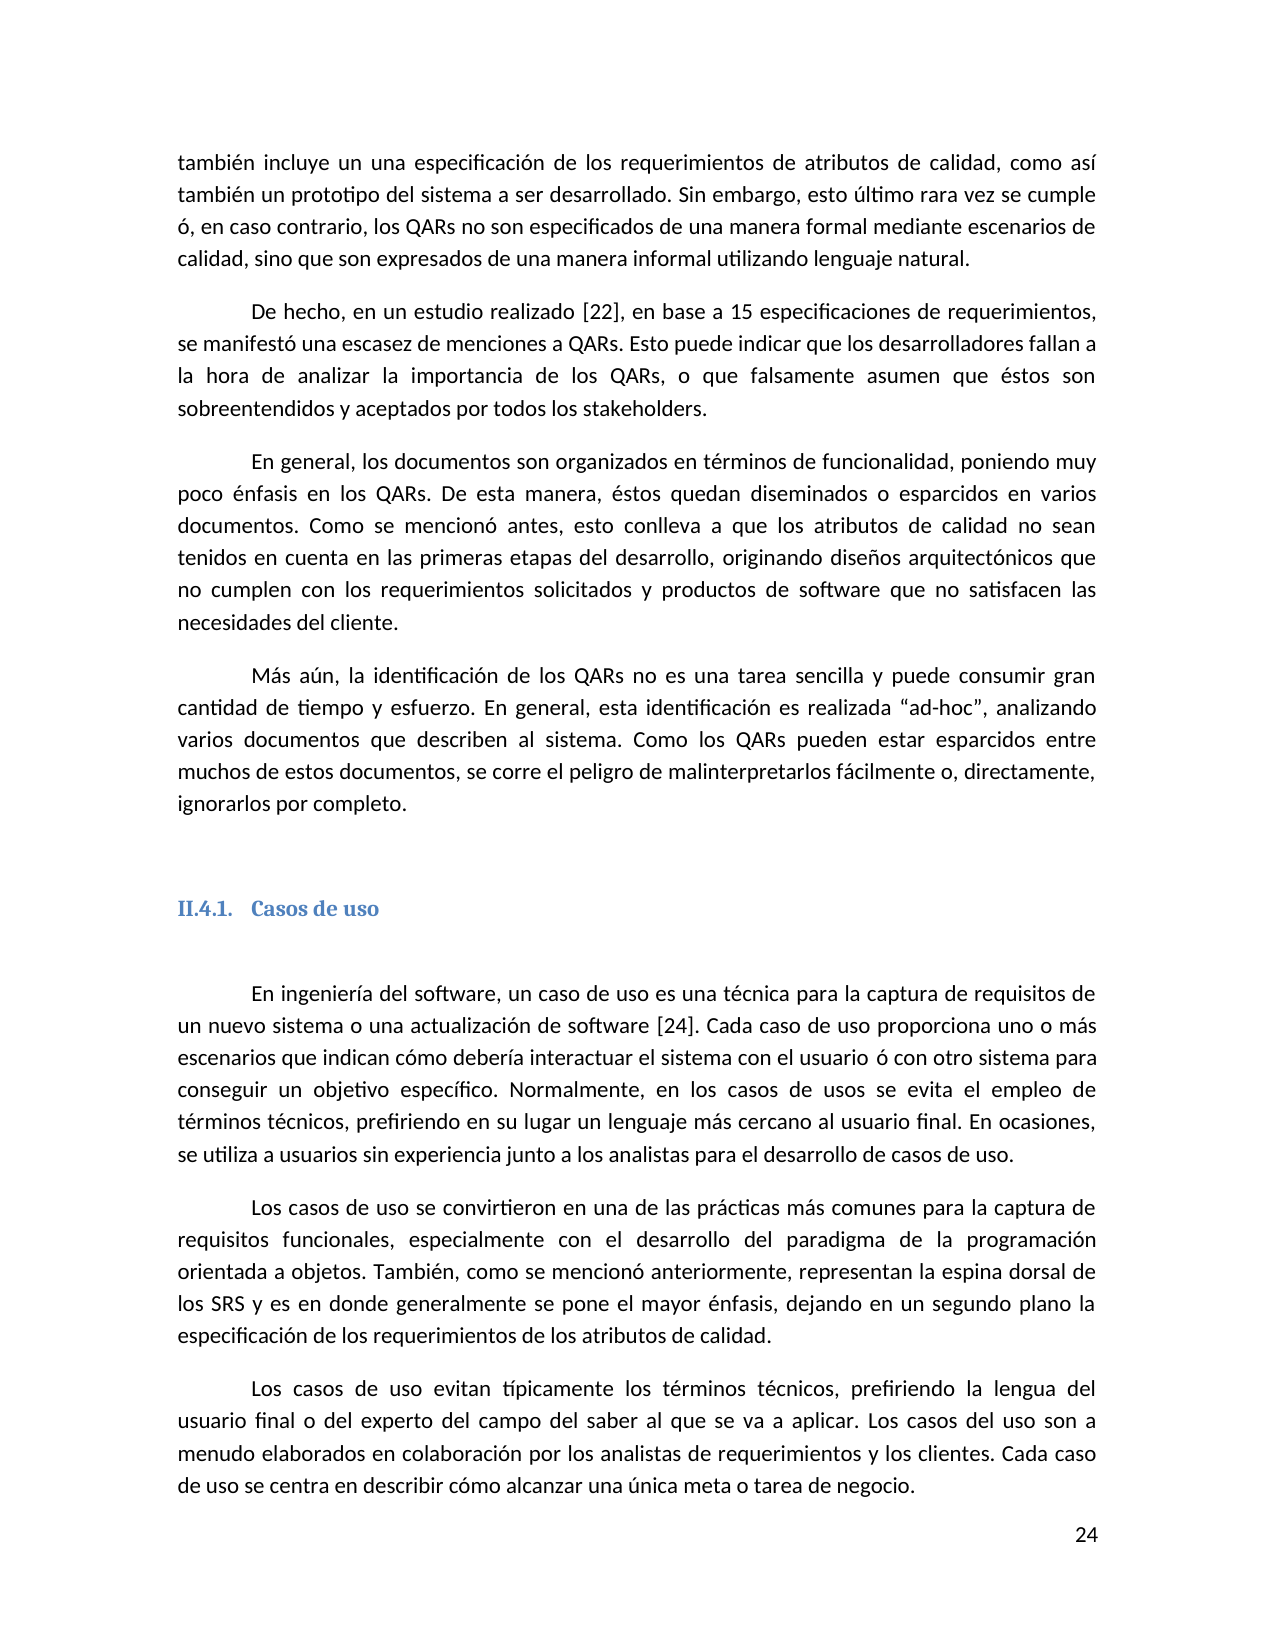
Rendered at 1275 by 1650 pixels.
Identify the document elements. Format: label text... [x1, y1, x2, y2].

text Los casos de uso evitan típicamente los términos técnicos, prefiriendo la lengua del usuario final o del experto del campo del saber al que se va a aplicar. Los casos del uso son a menudo elaborados en colaboración por los analistas de requerimientos y los clientes. Cada caso de uso se centra en describir cómo alcanzar una única meta o tarea de negocio. [177, 1374, 1098, 1499]
text En general, los documentos son organizados en términos de funcionalidad, poniendo muy poco énfasis en los QARs. De esta manera, éstos quedan diseminados o esparcidos en varios documentos. Como se mencionó antes, esto conlleva a que los atributos de calidad no sean tenidos en cuenta en las primeras etapas del desarrollo, originando diseños arquitectónicos que no cumplen con los requerimientos solicitados y productos de software que no satisfacen las necesidades del cliente. [177, 447, 1098, 636]
text En ingeniería del software, un caso de uso es una técnica para la captura de requisitos de un nuevo sistema o una actualización de software. Cada caso de uso proporciona uno o más escenarios que indican cómo debería interactuar el sistema con el usuario ó con otro sistema para conseguir un objetivo específico. Normalmente, en los casos de usos se evita el empleo de términos técnicos, prefiriendo en su lugar un lenguaje más cercano al usuario final. En ocasiones, se utiliza a usuarios sin experiencia junto a los analistas para el desarrollo de casos de uso. [177, 979, 1098, 1168]
subtitle Casos de uso [177, 896, 1098, 922]
text De hecho, en un estudio realizado , en base a 15 especificaciones de requerimientos, se manifestó una escasez de menciones a QARs. Esto puede indicar que los desarrolladores fallan a la hora de analizar la importancia de los QARs, o que falsamente asumen que éstos son sobreentendidos y aceptados por todos los stakeholders. [177, 297, 1098, 422]
text Los casos de uso se convirtieron en una de las prácticas más comunes para la captura de requisitos funcionales, especialmente con el desarrollo del paradigma de la programación orientada a objetos. También, como se mencionó anteriormente, representan la espina dorsal de los SRS y es en donde generalmente se pone el mayor énfasis, dejando en un segundo plano la especificación de los requerimientos de los atributos de calidad. [177, 1193, 1098, 1349]
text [177, 148, 1098, 272]
text Más aún, la identificación de los QARs no es una tarea sencilla y puede consumir gran cantidad de tiempo y esfuerzo. En general, esta identificación es realizada “ad-hoc”, analizando varios documentos que describen al sistema. Como los QARs pueden estar esparcidos entre muchos de estos documentos, se corre el peligro de malinterpretarlos fácilmente o, directamente, ignorarlos por completo. [177, 661, 1098, 817]
